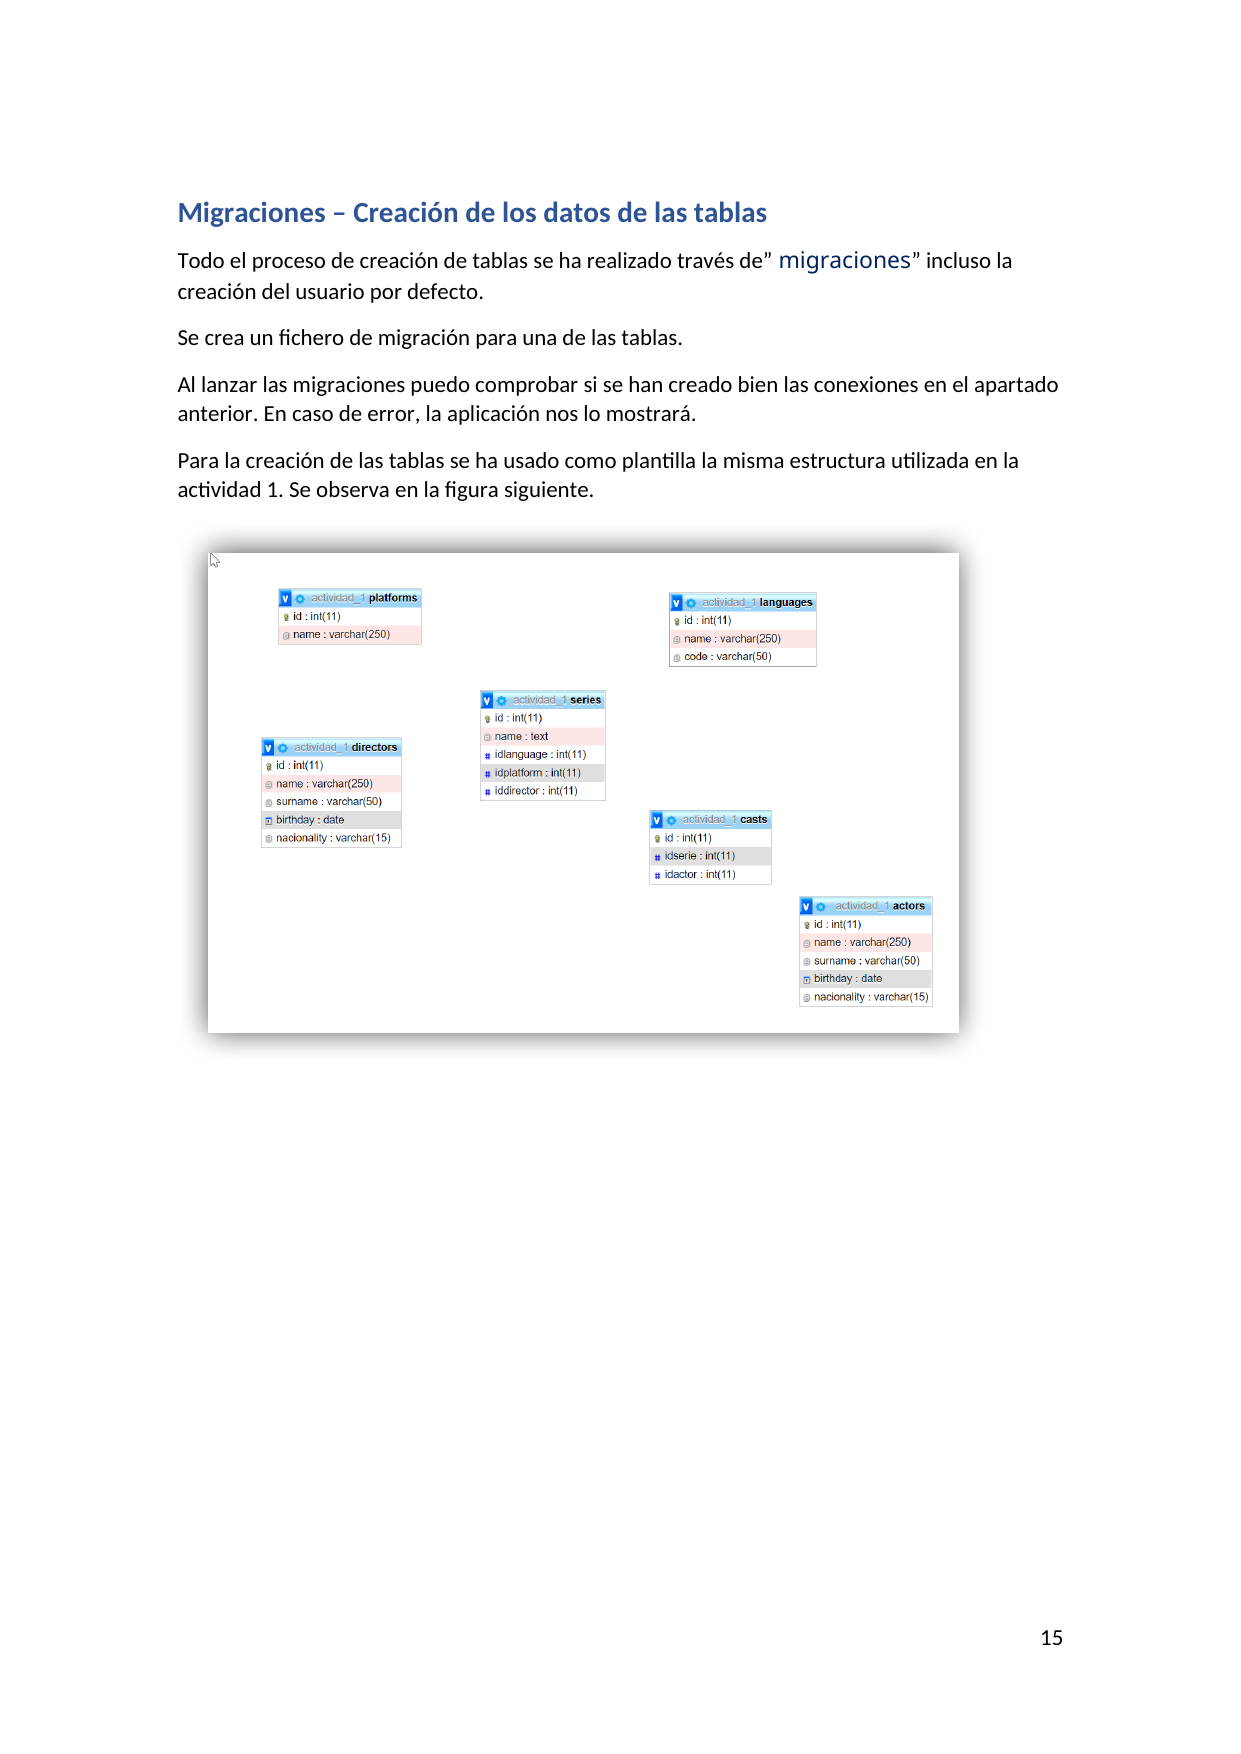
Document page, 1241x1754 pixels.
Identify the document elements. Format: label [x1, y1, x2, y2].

picture [208, 553, 959, 1033]
